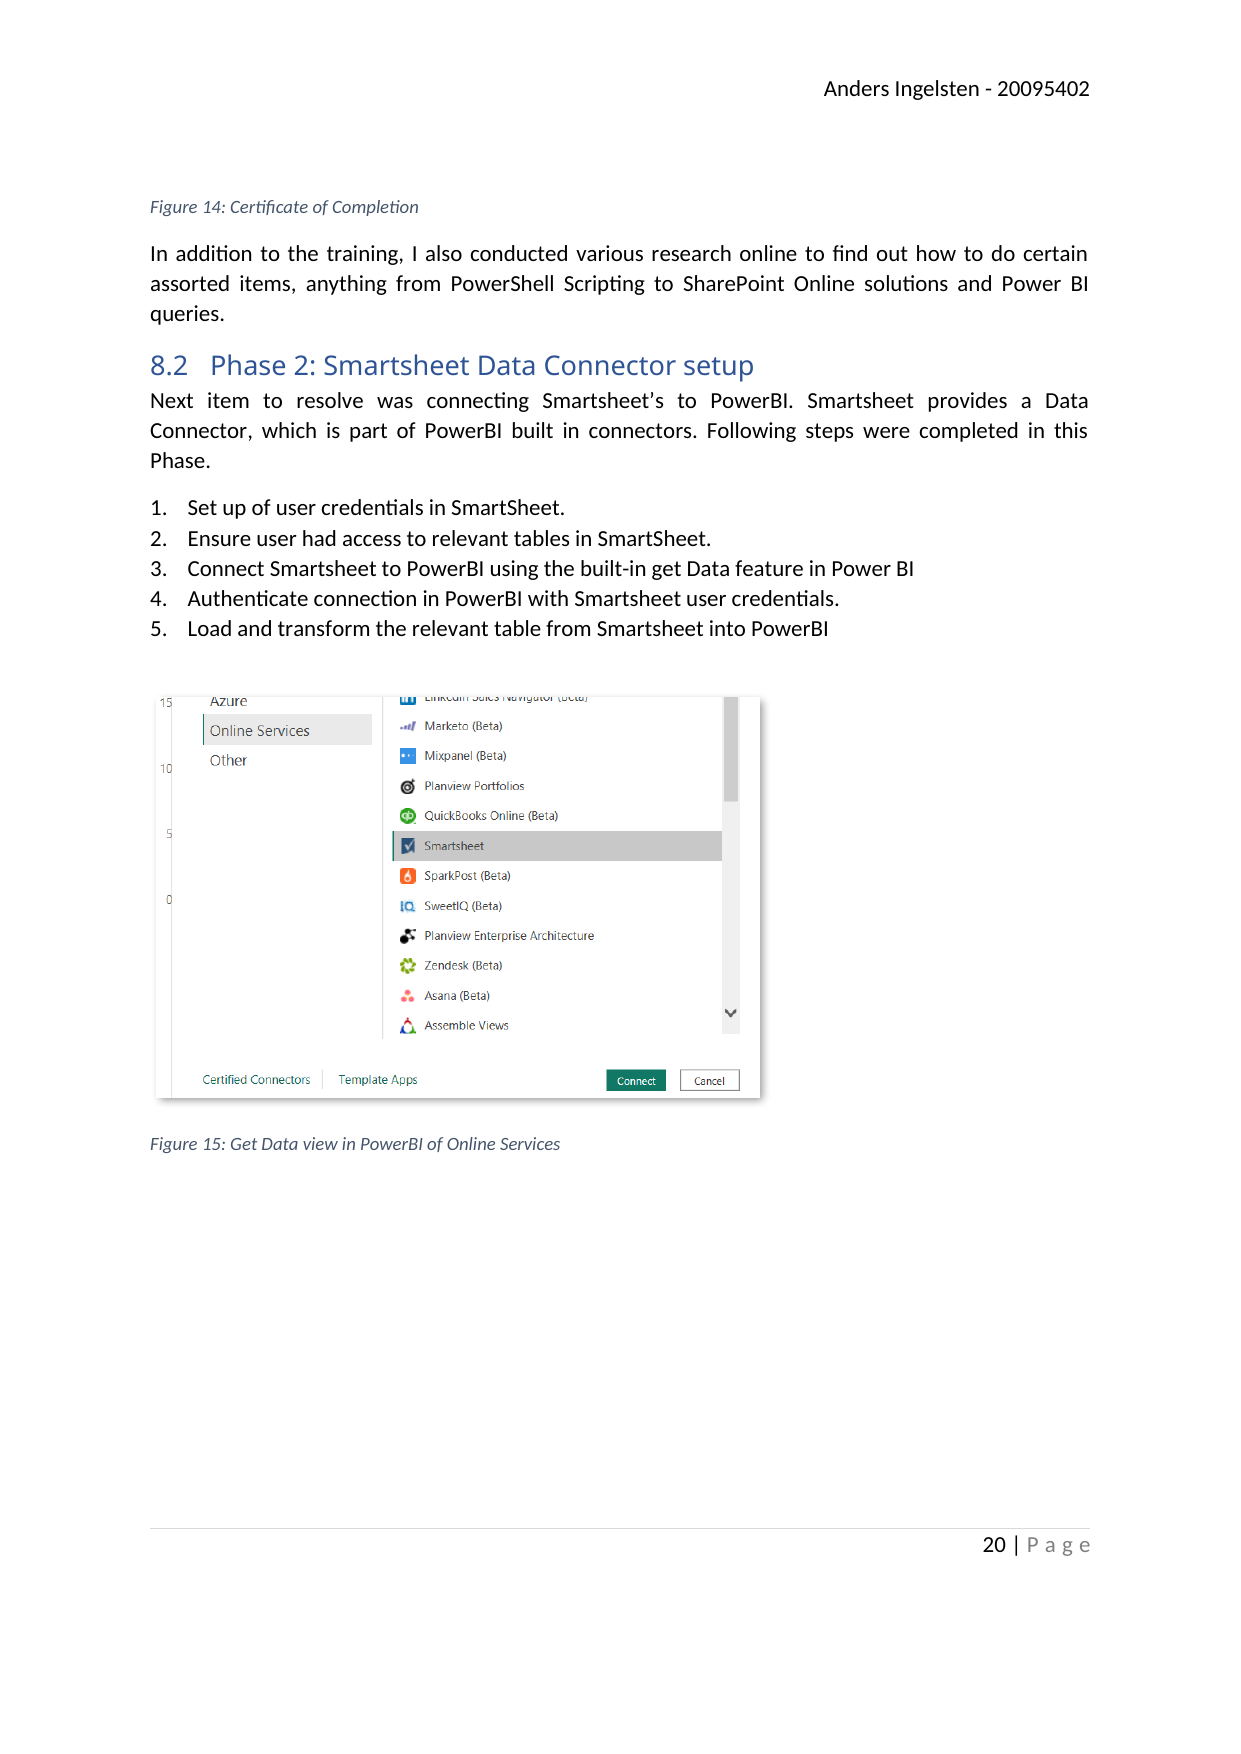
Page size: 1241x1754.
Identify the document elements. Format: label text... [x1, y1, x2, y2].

text In addition to the training, I also conducted various research online to find out how to do certain assorted items, anything from PowerShell Scripting to SharePoint Online solutions and Power BI queries. [150, 239, 1090, 328]
text Figure 15: Get Data view in PowerBI of Online Services [150, 1132, 1090, 1155]
list Set up of user credentials in SmartSheet. [150, 493, 1090, 522]
picture [156, 697, 760, 1098]
list Authenticate connection in PowerBI with Smartsheet user credentials. [150, 584, 1090, 612]
list Ensure user had access to relevant tables in SmartSheet. [150, 524, 1090, 552]
list Load and transform the relevant table from Smartsheet into PowerBI [150, 614, 1090, 642]
list Connect Smartsheet to PowerBI using the built-in get Data feature in Power BI [150, 554, 1090, 582]
subtitle Phase 2: Smartsheet Data Connector setup [150, 346, 1090, 383]
text Next item to resolve was connecting Smartsheet’s to PowerBI. Smartsheet provides a Data Connector, which is part of PowerBI built in connectors. Following steps were completed in this Phase. [150, 386, 1090, 475]
text Figure 14: Certificate of Completion [150, 195, 1090, 218]
